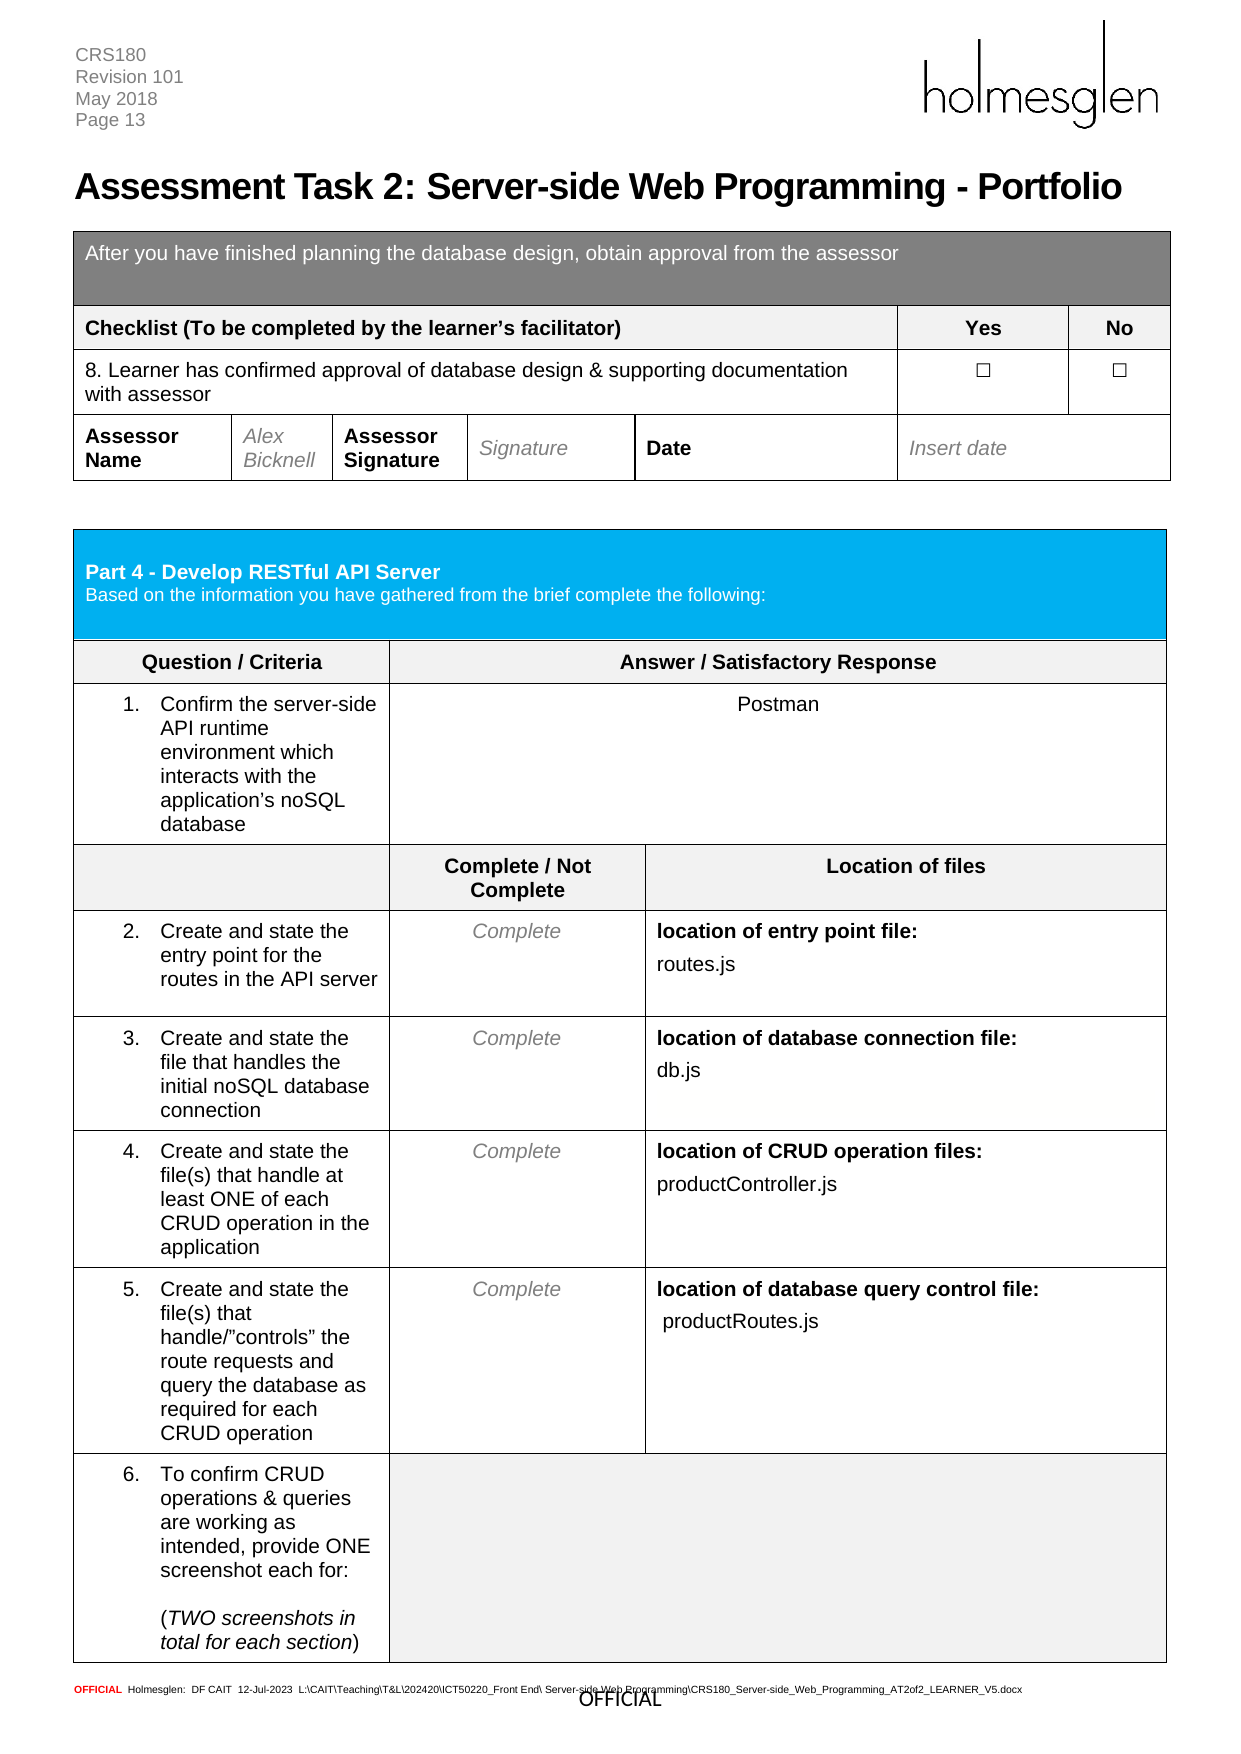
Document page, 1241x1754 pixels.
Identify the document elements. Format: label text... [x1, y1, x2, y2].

table_cell ☐ [898, 350, 1068, 414]
table_cell Location of files [646, 845, 1166, 910]
table_cell Insert date [898, 415, 1170, 480]
table_cell [390, 1454, 1166, 1662]
table_header Part 4 - Develop RESTful API Server Based on the information you have gathered from the brief complete the following: [74, 530, 1166, 639]
table_cell Create and state the file(s) that handle at least ONE of each CRUD operation in the application [74, 1131, 389, 1267]
table_cell Signature [468, 415, 634, 480]
table_cell Complete [390, 1131, 645, 1267]
table_cell To confirm CRUD operations & queries are working as intended, provide ONE screenshot each for: (TWO screenshots in total for each section) [74, 1454, 389, 1662]
table_cell Date [636, 415, 897, 480]
table_cell location of entry point file: routes.js [646, 911, 1166, 1016]
table_cell Yes [898, 306, 1068, 348]
table_cell ☐ [1069, 350, 1170, 414]
table_cell Create and state the entry point for the routes in the API server [74, 911, 389, 1016]
table_cell 8. Learner has confirmed approval of database design & supporting documentation with assessor [74, 350, 897, 414]
table_cell Checklist (To be completed by the learner’s facilitator) [74, 306, 897, 348]
table_cell Postman [390, 684, 1166, 844]
table_cell Create and state the file that handles the initial noSQL database connection [74, 1017, 389, 1130]
table_cell Answer / Satisfactory Response [390, 641, 1166, 683]
table_cell Complete [390, 1268, 645, 1453]
picture [902, 20, 1158, 152]
table_cell Alex Bicknell [232, 415, 332, 480]
table_cell location of database query control file: productRoutes.js [646, 1268, 1166, 1453]
table_cell location of CRUD operation files: productController.js [646, 1131, 1166, 1267]
table_cell Complete [390, 911, 645, 1016]
table_cell Approval and Feedback After you have finished planning the database design, obtain approval from the assessor [74, 232, 1170, 305]
table_cell location of database connection file: db.js [646, 1017, 1166, 1130]
table_cell Complete [390, 1017, 645, 1130]
table_cell Assessor Signature [333, 415, 467, 480]
table_cell Assessor Name [74, 415, 231, 480]
table_cell [74, 845, 389, 910]
table_cell Question / Criteria [74, 641, 389, 683]
table_cell Complete / Not Complete [390, 845, 645, 910]
table_cell No [1069, 306, 1170, 348]
table_cell Create and state the file(s) that handle/”controls” the route requests and query the database as required for each CRUD operation [74, 1268, 389, 1453]
table_cell Confirm the server-side API runtime environment which interacts with the application’s noSQL database [74, 684, 389, 844]
